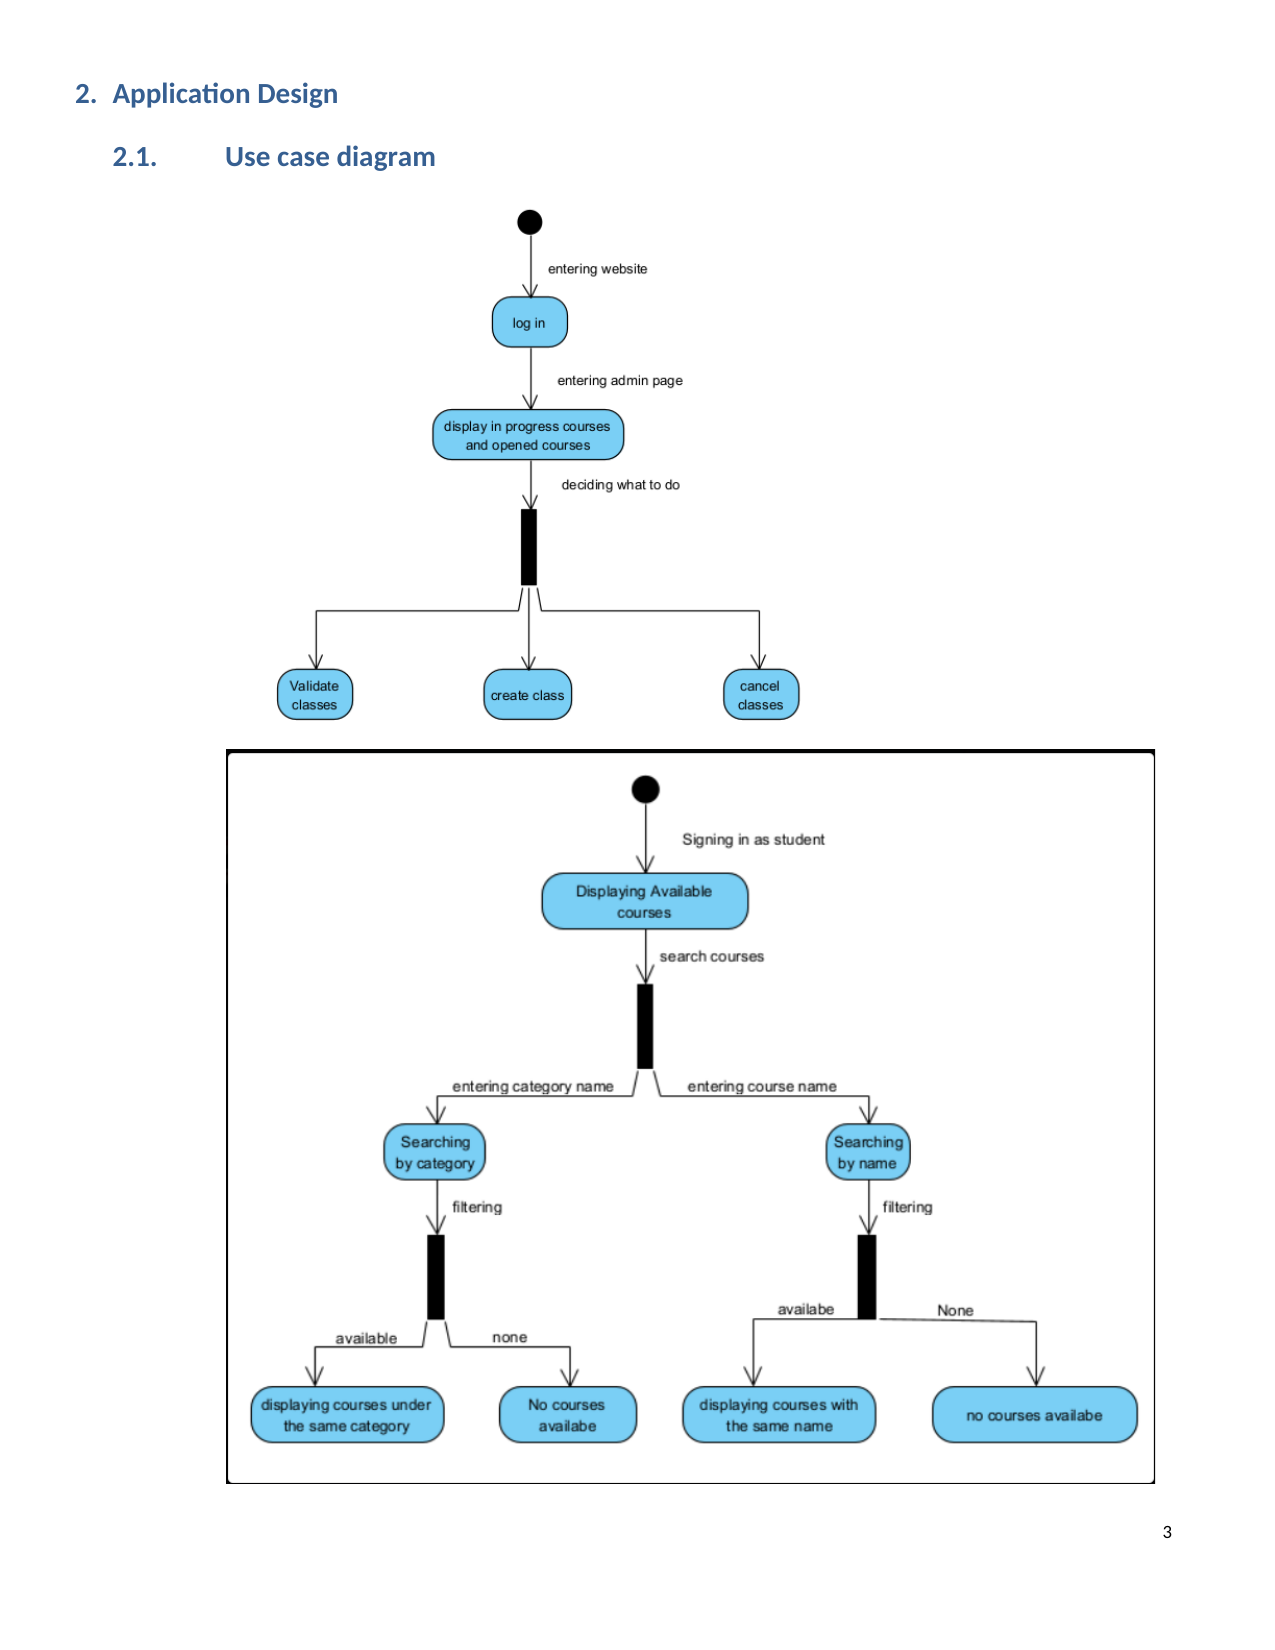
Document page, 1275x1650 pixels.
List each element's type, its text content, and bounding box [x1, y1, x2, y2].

subtitle Application Design [75, 75, 1173, 111]
picture [225, 189, 861, 747]
picture [226, 749, 1156, 1484]
subtitle Use case diagram [112, 138, 1200, 174]
